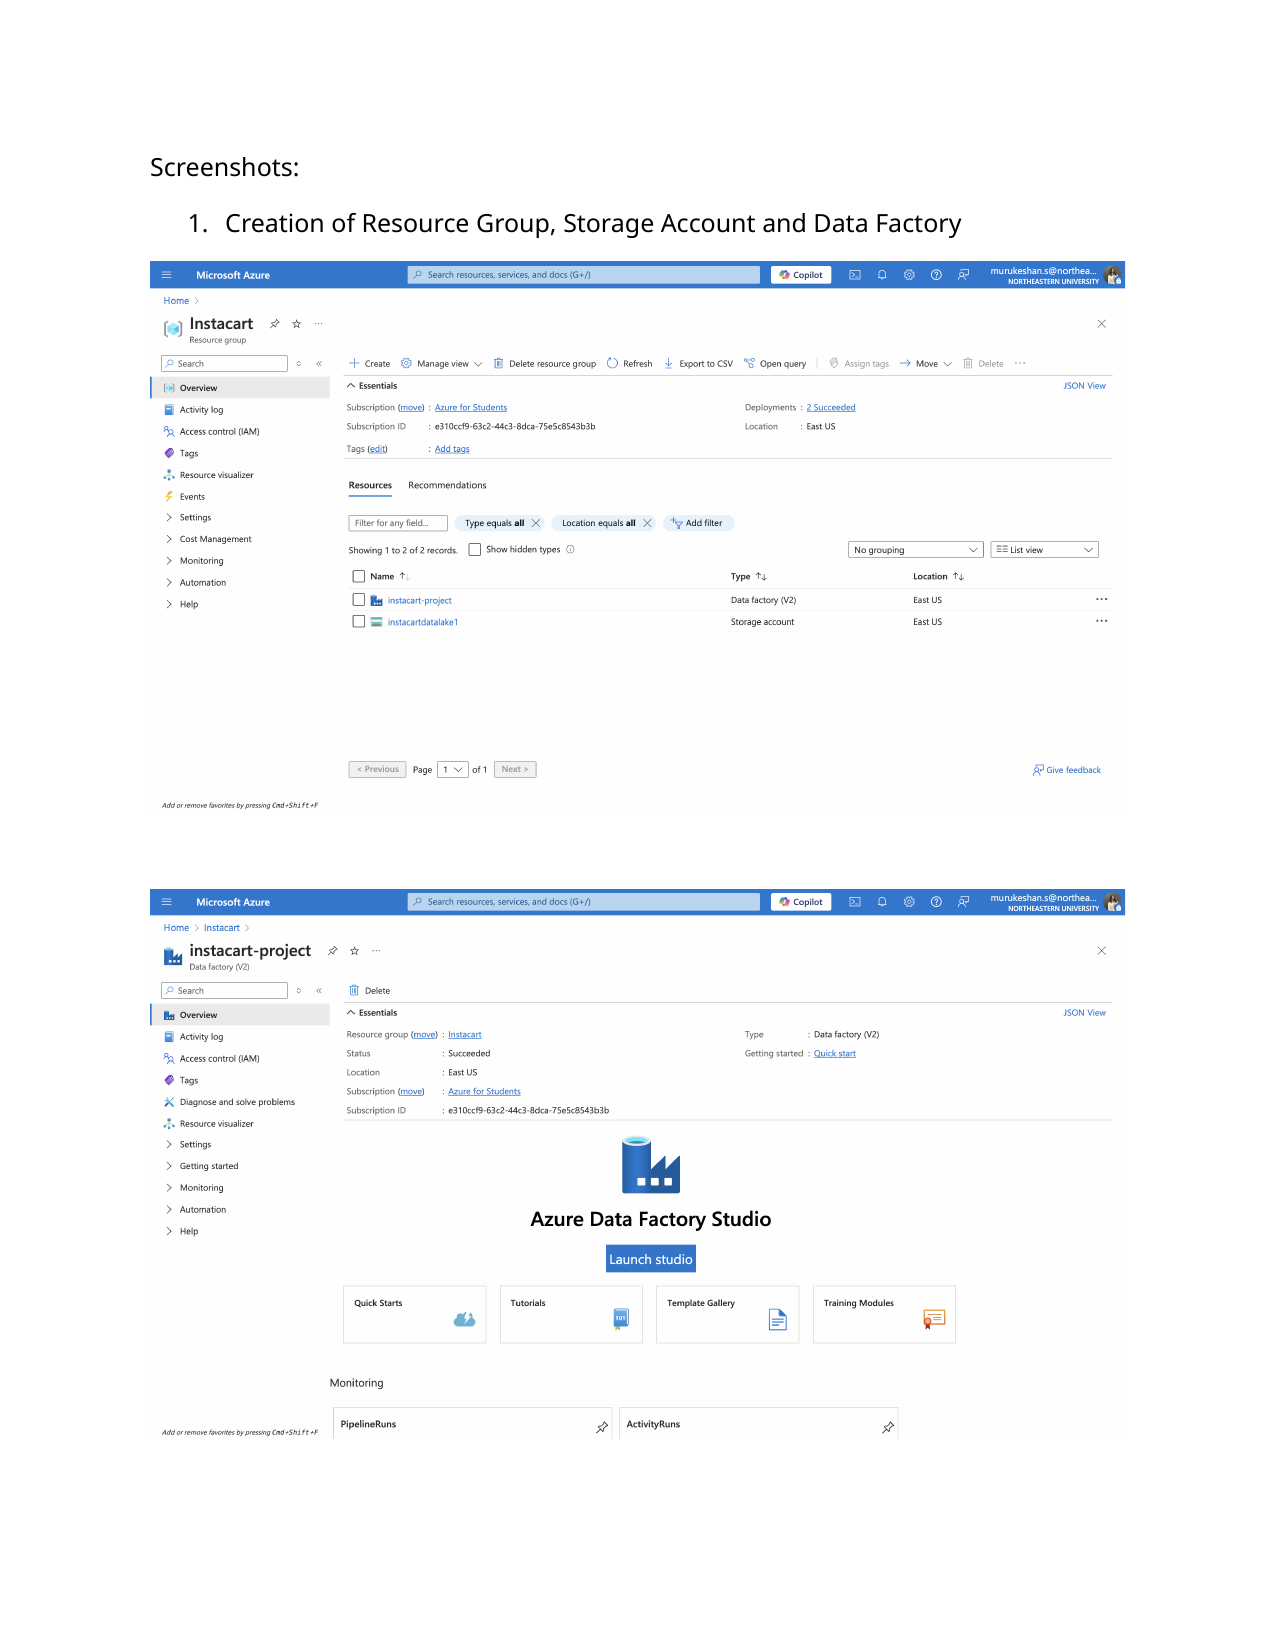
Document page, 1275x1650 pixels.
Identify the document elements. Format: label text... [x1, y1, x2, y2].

picture [150, 261, 1125, 812]
text Screenshots: [150, 150, 1125, 184]
list Creation of Resource Group, Storage Account and Data Factory [187, 206, 1125, 240]
picture [150, 889, 1125, 1439]
